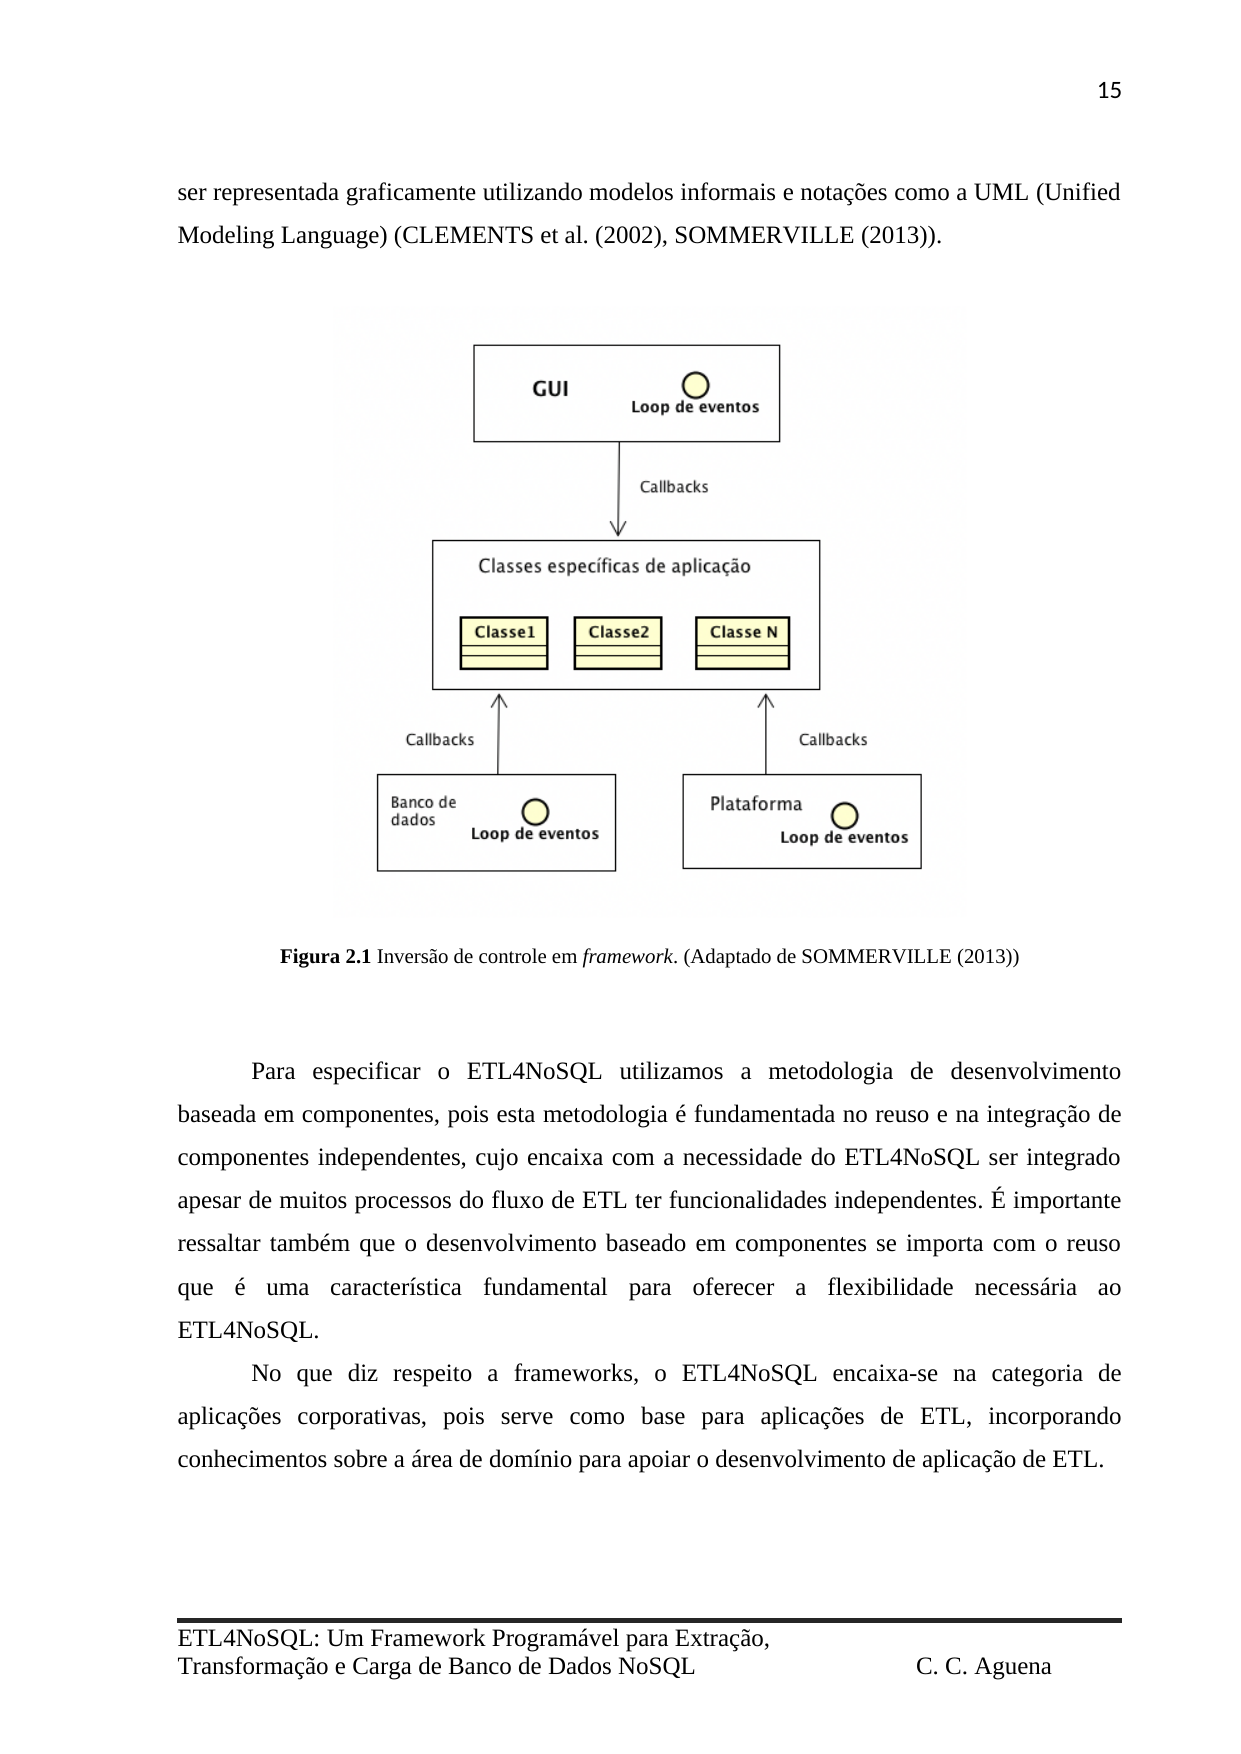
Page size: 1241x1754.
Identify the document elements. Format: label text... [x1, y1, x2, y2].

text No que diz respeito a frameworks, o ETL4NoSQL encaixa-se na categoria de aplicações corporativas, pois serve como base para aplicações de ETL, incorporando conhecimentos sobre a área de domínio para apoiar o desenvolvimento de aplicação de ETL. [177, 1358, 1122, 1473]
text Figura 2.1 Inversão de controle em framework. (Adaptado de SOMMERVILLE (2013)) [177, 933, 1122, 968]
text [177, 177, 1122, 249]
picture [332, 306, 967, 918]
text Para especificar o ETL4NoSQL utilizamos a metodologia de desenvolvimento baseada em componentes, pois esta metodologia é fundamentada no reuso e na integração de componentes independentes, cujo encaixa com a necessidade do ETL4NoSQL ser integrado apesar de muitos processos do fluxo de ETL ter funcionalidades independentes. É importante ressaltar também que o desenvolvimento baseado em componentes se importa com o reuso que é uma característica fundamental para oferecer a flexibilidade necessária ao ETL4NoSQL. [177, 1056, 1122, 1343]
